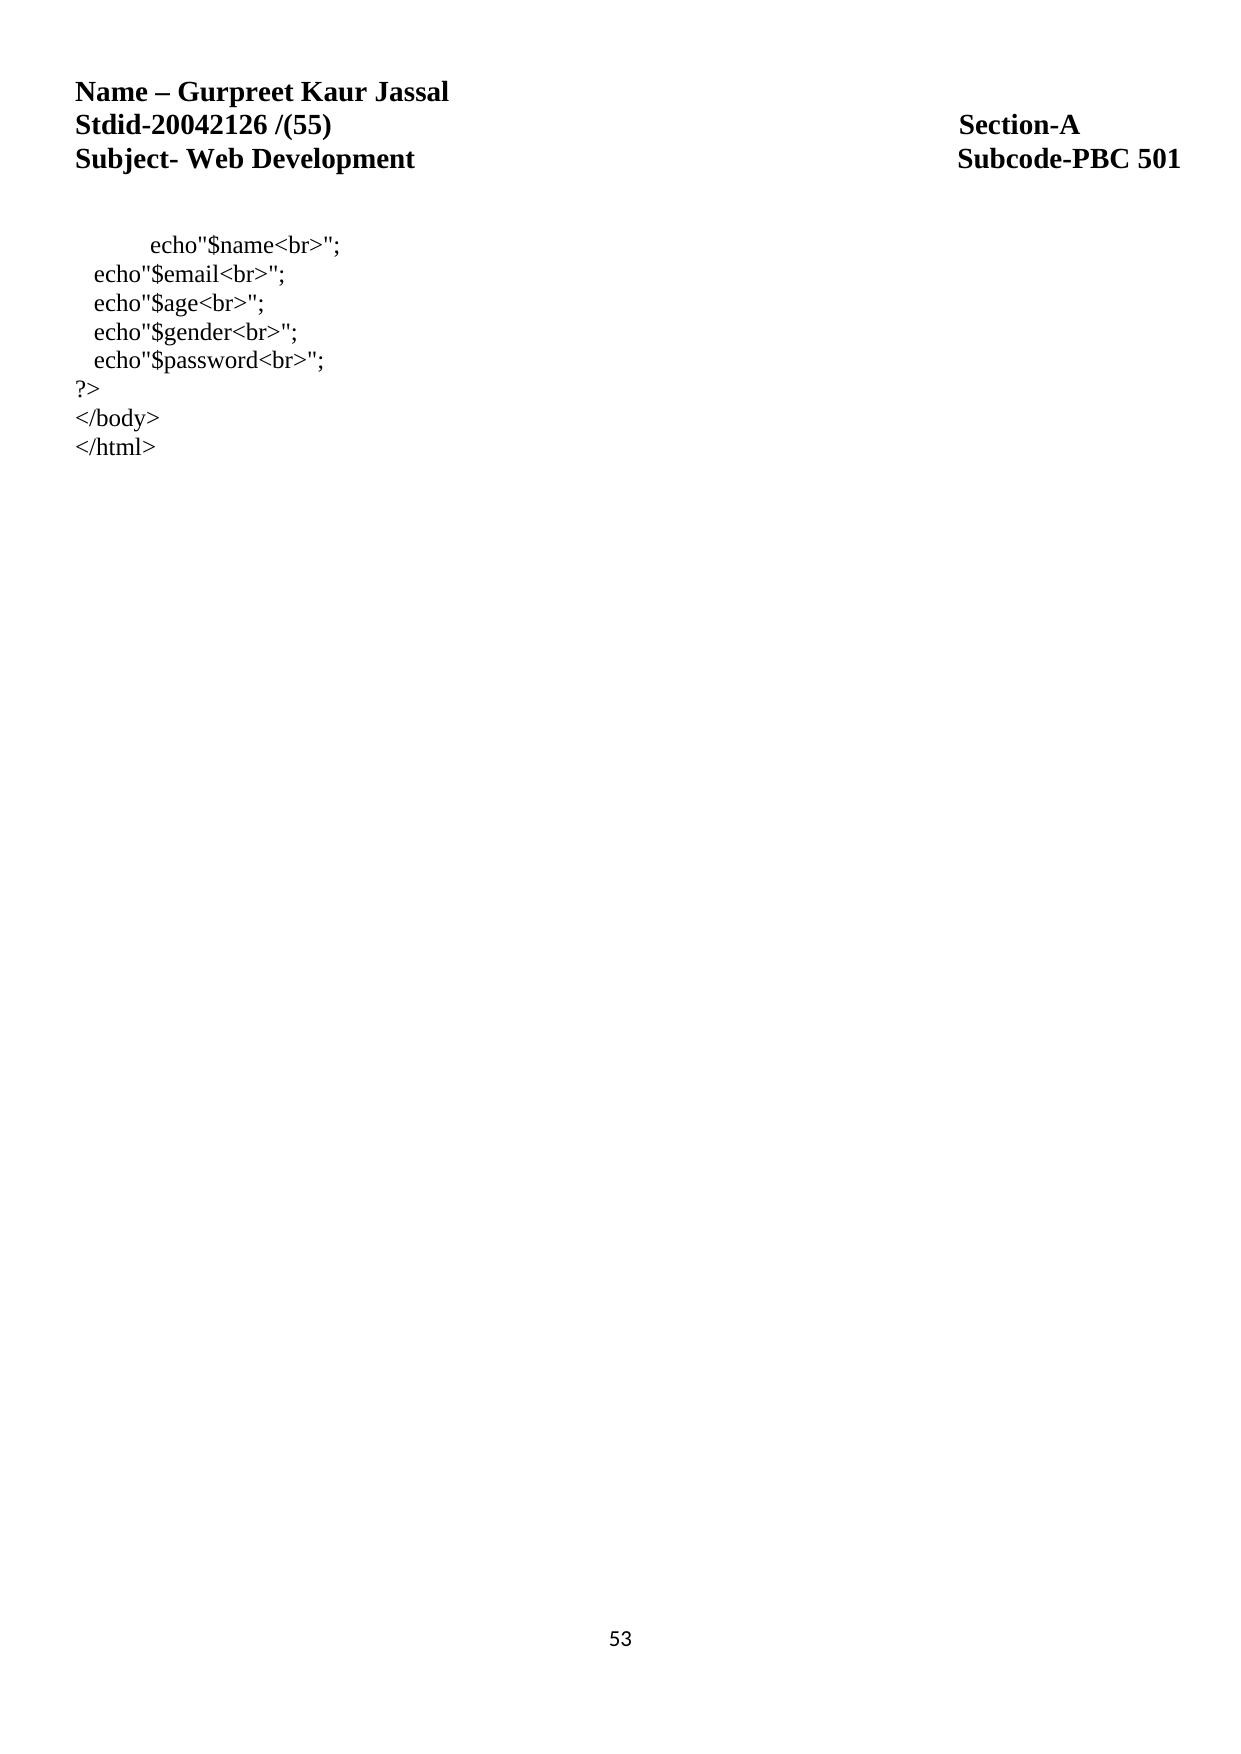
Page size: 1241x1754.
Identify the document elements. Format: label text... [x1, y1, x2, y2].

text echo"$age<br>"; [75, 288, 1165, 317]
text ?> [75, 374, 1165, 403]
text echo"$password<br>"; [75, 345, 1165, 374]
text echo"$name<br>"; [75, 230, 1165, 259]
text </html> [75, 432, 1165, 460]
text echo"$email<br>"; [75, 259, 1165, 288]
text echo"$gender<br>"; [75, 317, 1165, 345]
text </body> [75, 403, 1165, 432]
